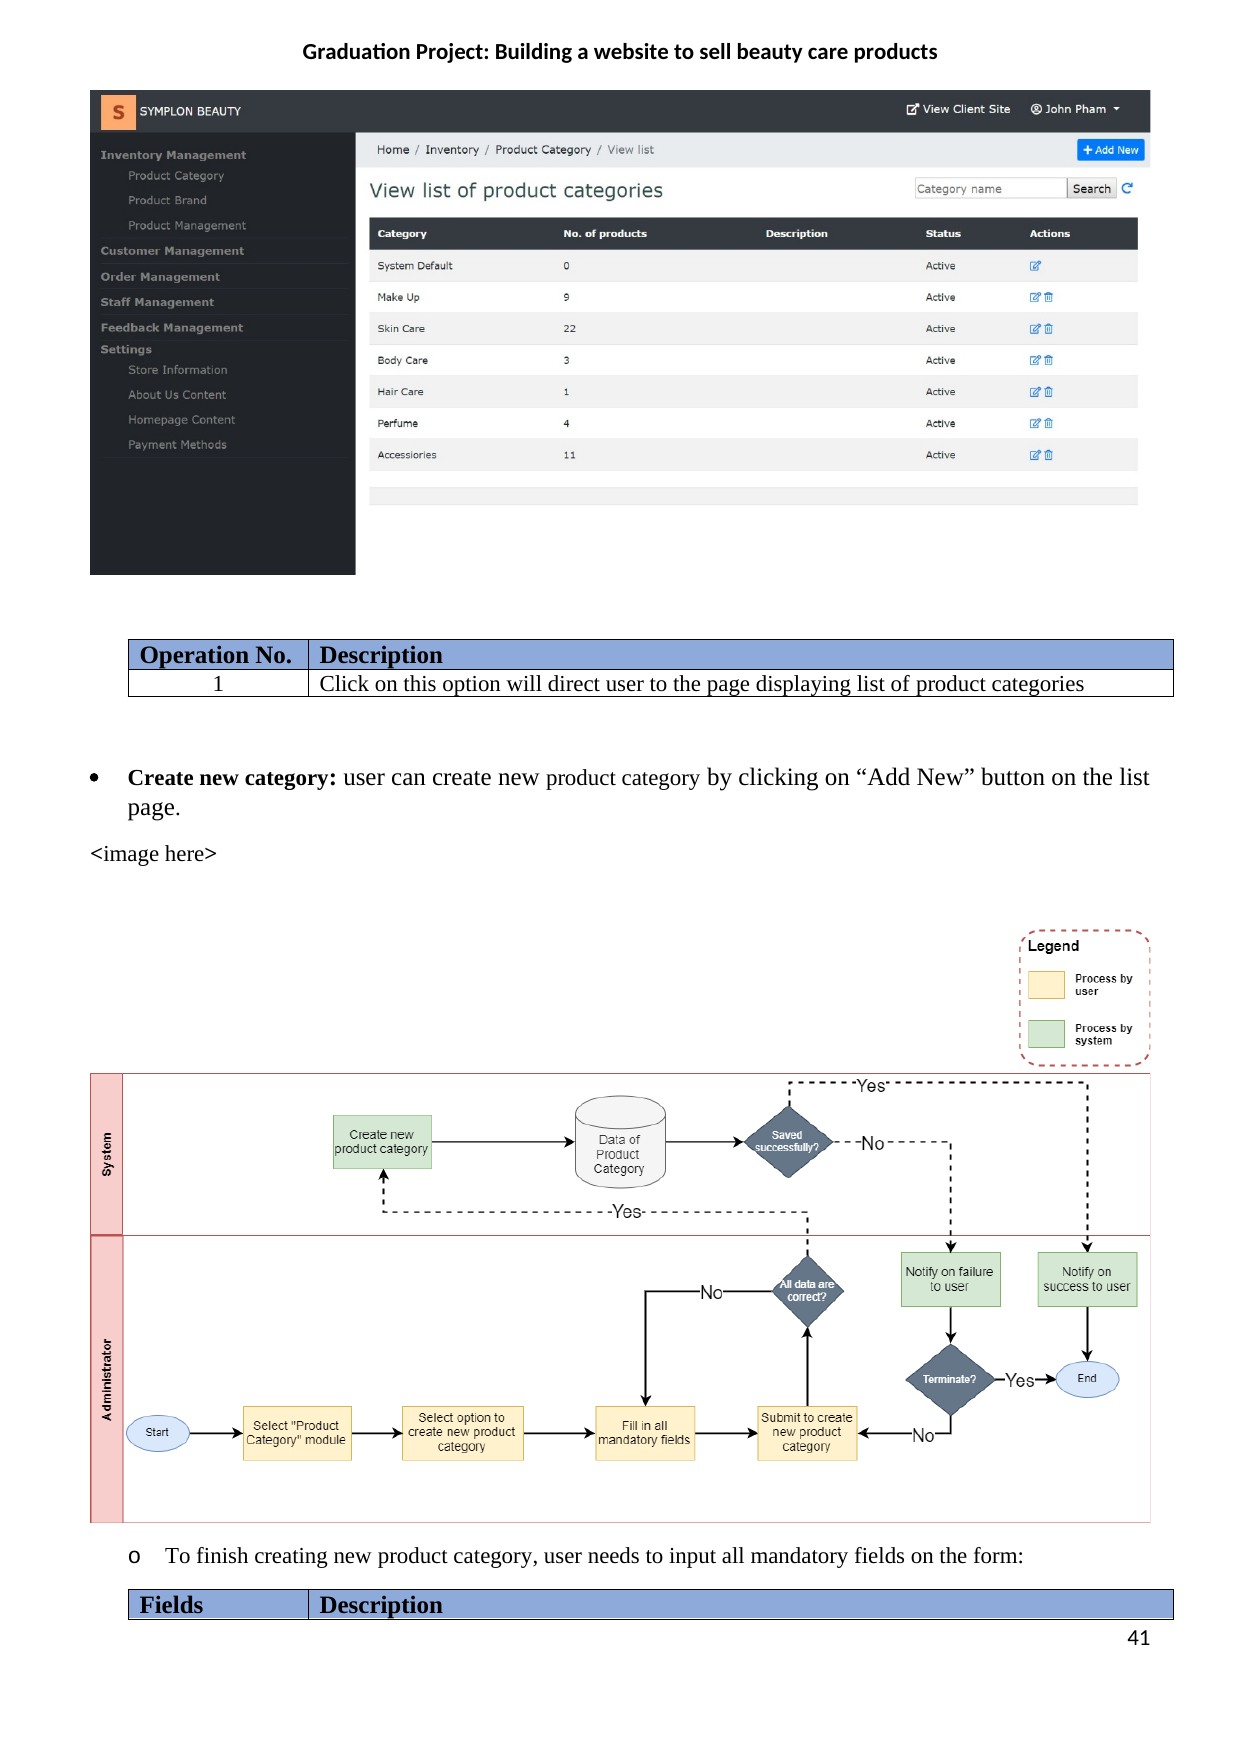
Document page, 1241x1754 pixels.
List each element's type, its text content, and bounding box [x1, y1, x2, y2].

picture [90, 929, 1151, 1523]
table_header Operation No. [129, 640, 308, 669]
list To finish creating new product category, user needs to input all mandatory fields on the form: [127, 1542, 1150, 1570]
picture [90, 90, 1151, 575]
table_header Description [309, 1590, 1173, 1618]
table_cell Click on this option will direct user to the page displaying list of product categories [309, 670, 1173, 696]
text <image here> [90, 839, 1150, 866]
table_cell 1 [129, 670, 308, 696]
table_header Description [309, 640, 1173, 669]
list Create new category: user can create new product category by clicking on “Add New” button on the list page. [90, 762, 1150, 821]
table_header Fields [129, 1590, 308, 1618]
